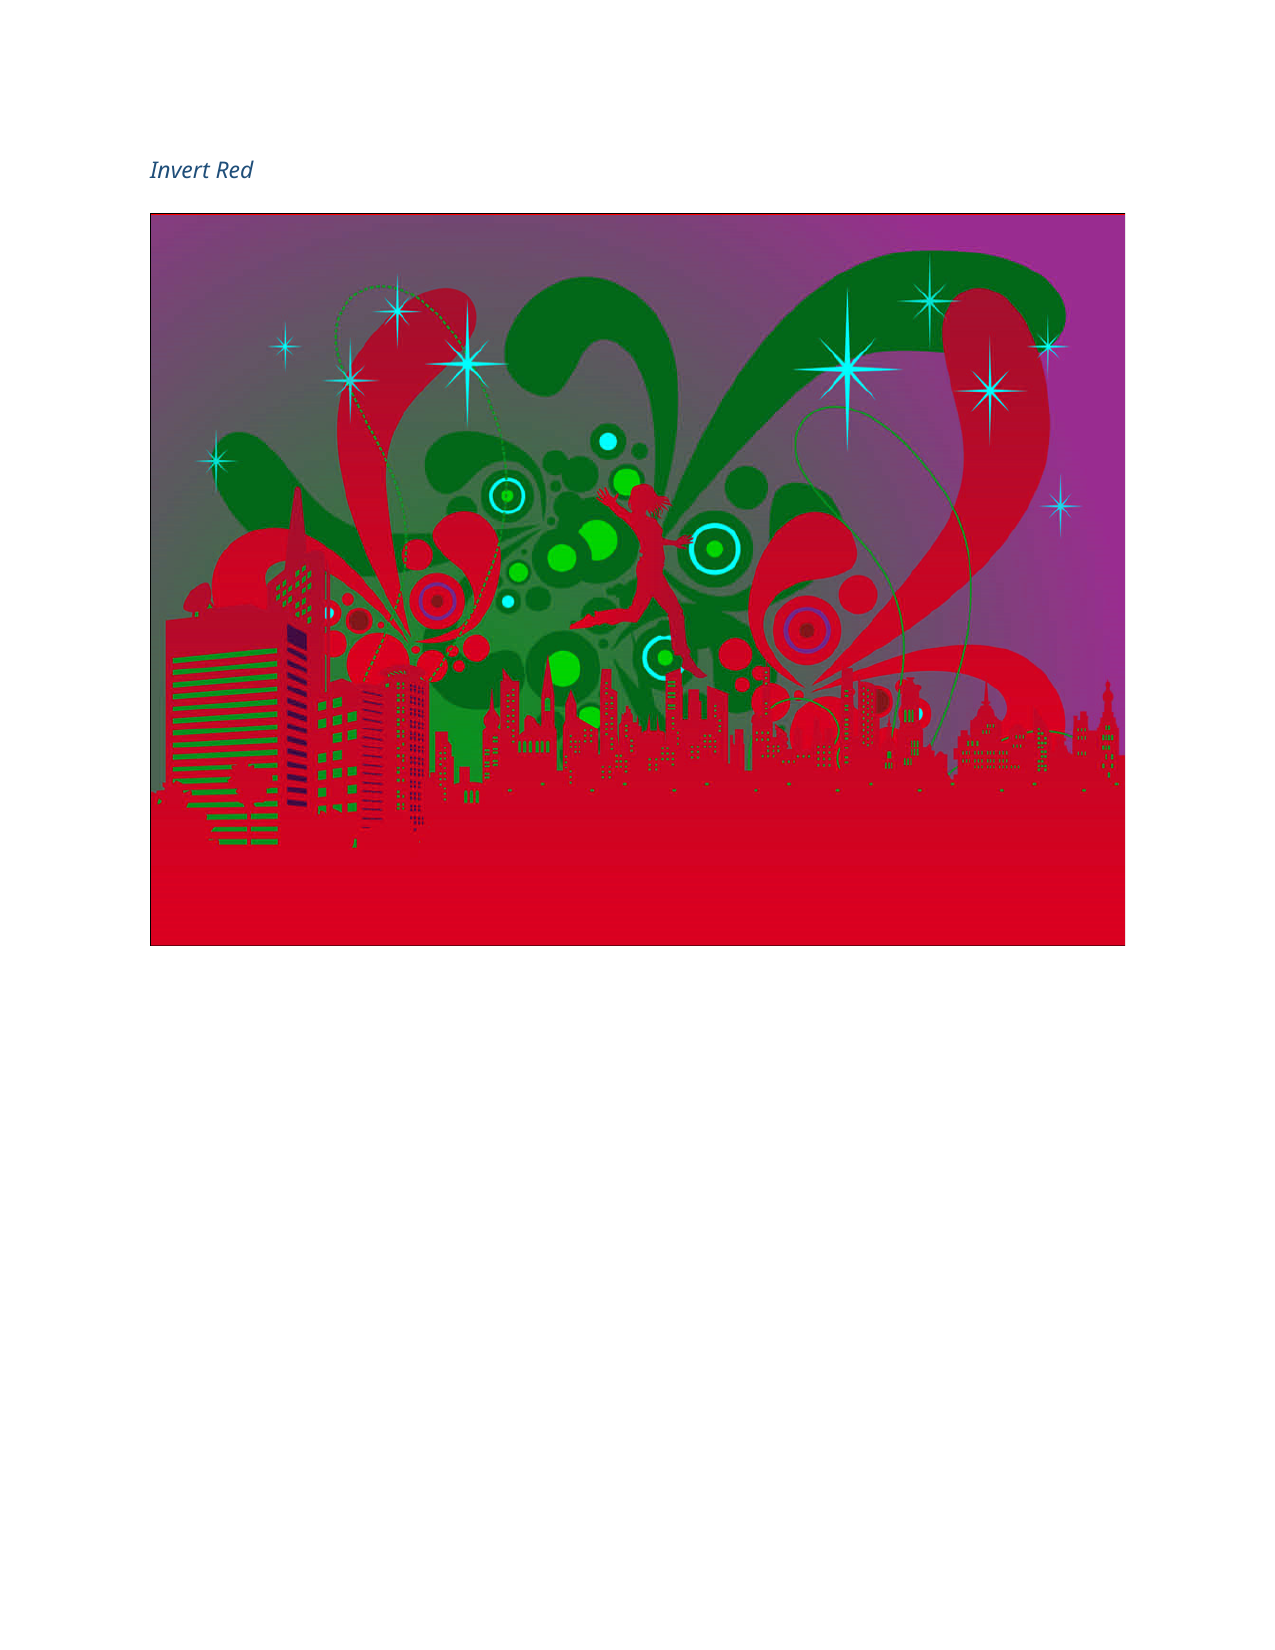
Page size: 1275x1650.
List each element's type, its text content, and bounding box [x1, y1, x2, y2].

picture [150, 213, 1125, 946]
subtitle Invert Red [150, 154, 1125, 185]
